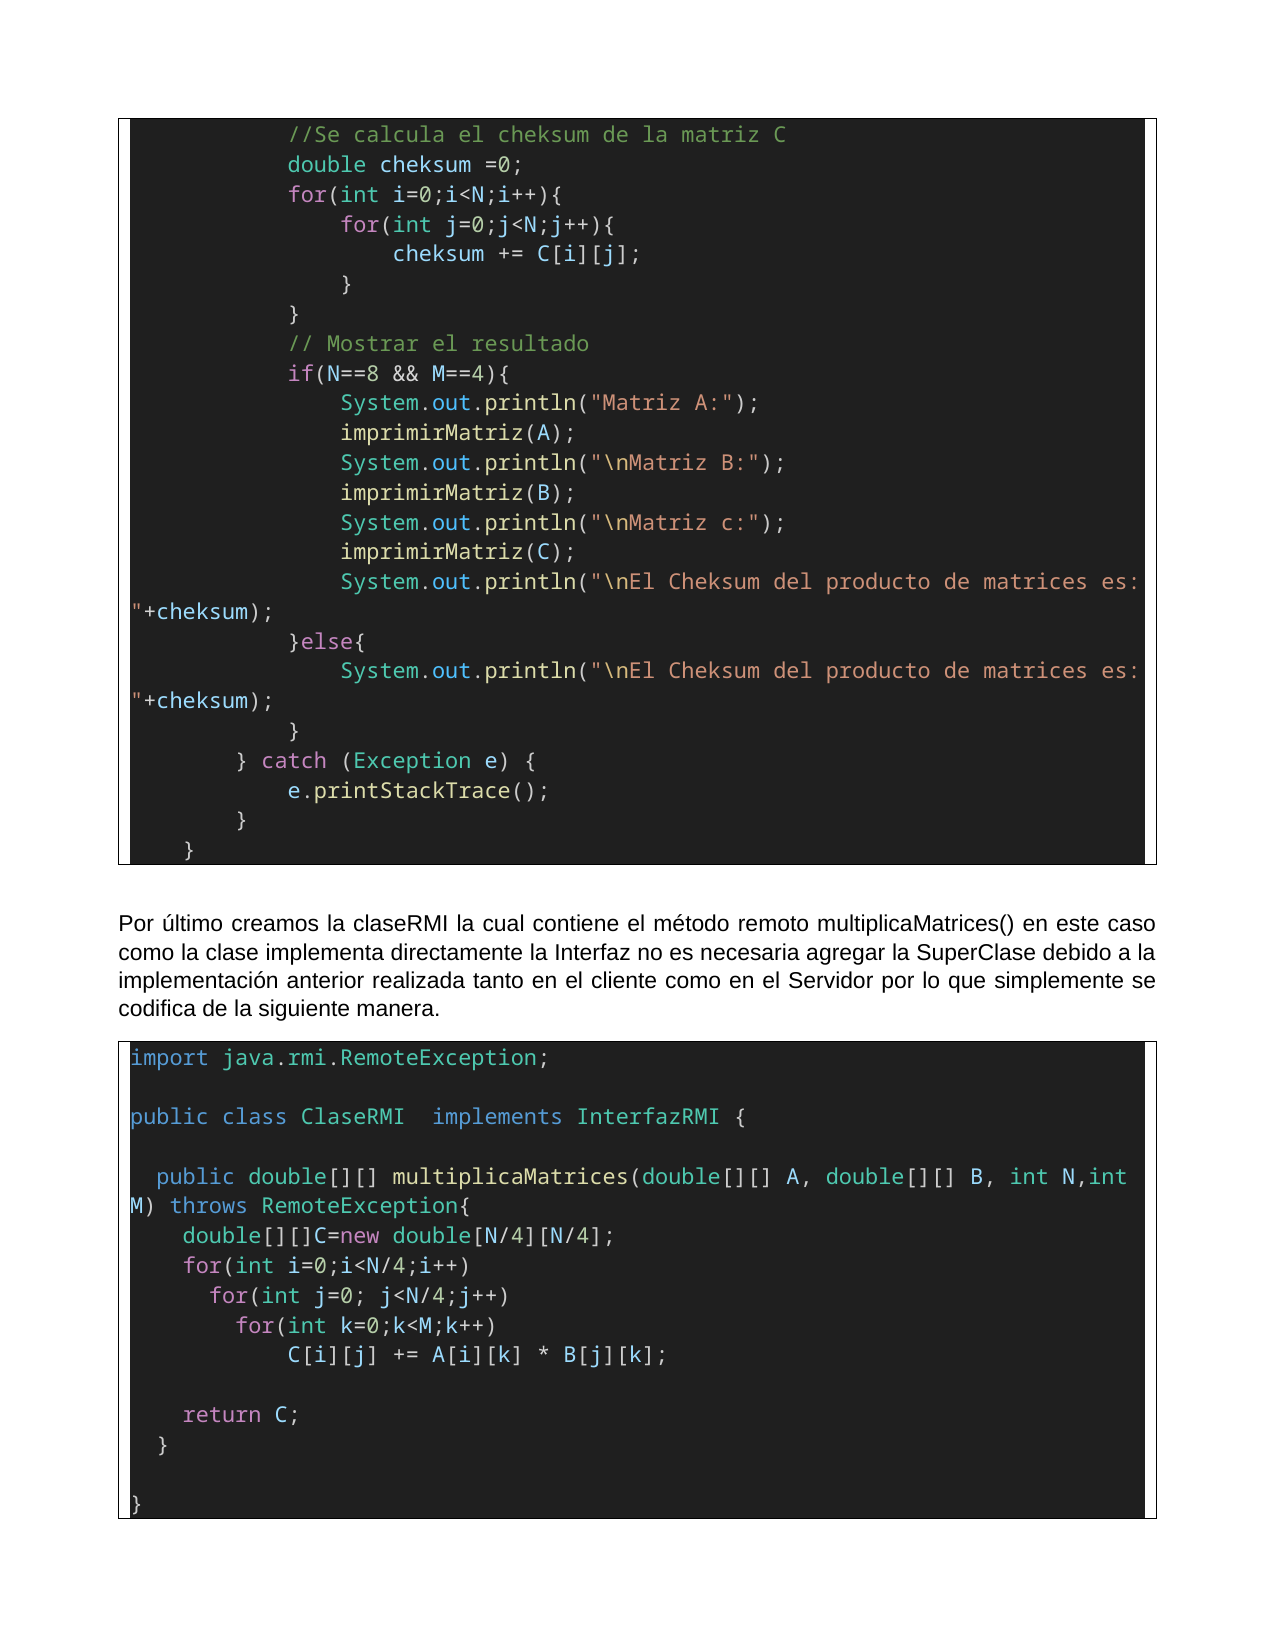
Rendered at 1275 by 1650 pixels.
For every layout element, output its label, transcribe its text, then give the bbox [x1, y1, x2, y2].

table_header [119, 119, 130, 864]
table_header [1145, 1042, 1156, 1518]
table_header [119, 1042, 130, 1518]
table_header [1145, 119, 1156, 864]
text Por último creamos la claseRMI la cual contiene el método remoto multiplicaMatrices() en este caso como la clase implementa directamente la Interfaz no es necesaria agregar la SuperClase debido a la implementación anterior realizada tanto en el cliente como en el Servidor por lo que simplemente se codifica de la siguiente manera. [118, 910, 1157, 1022]
